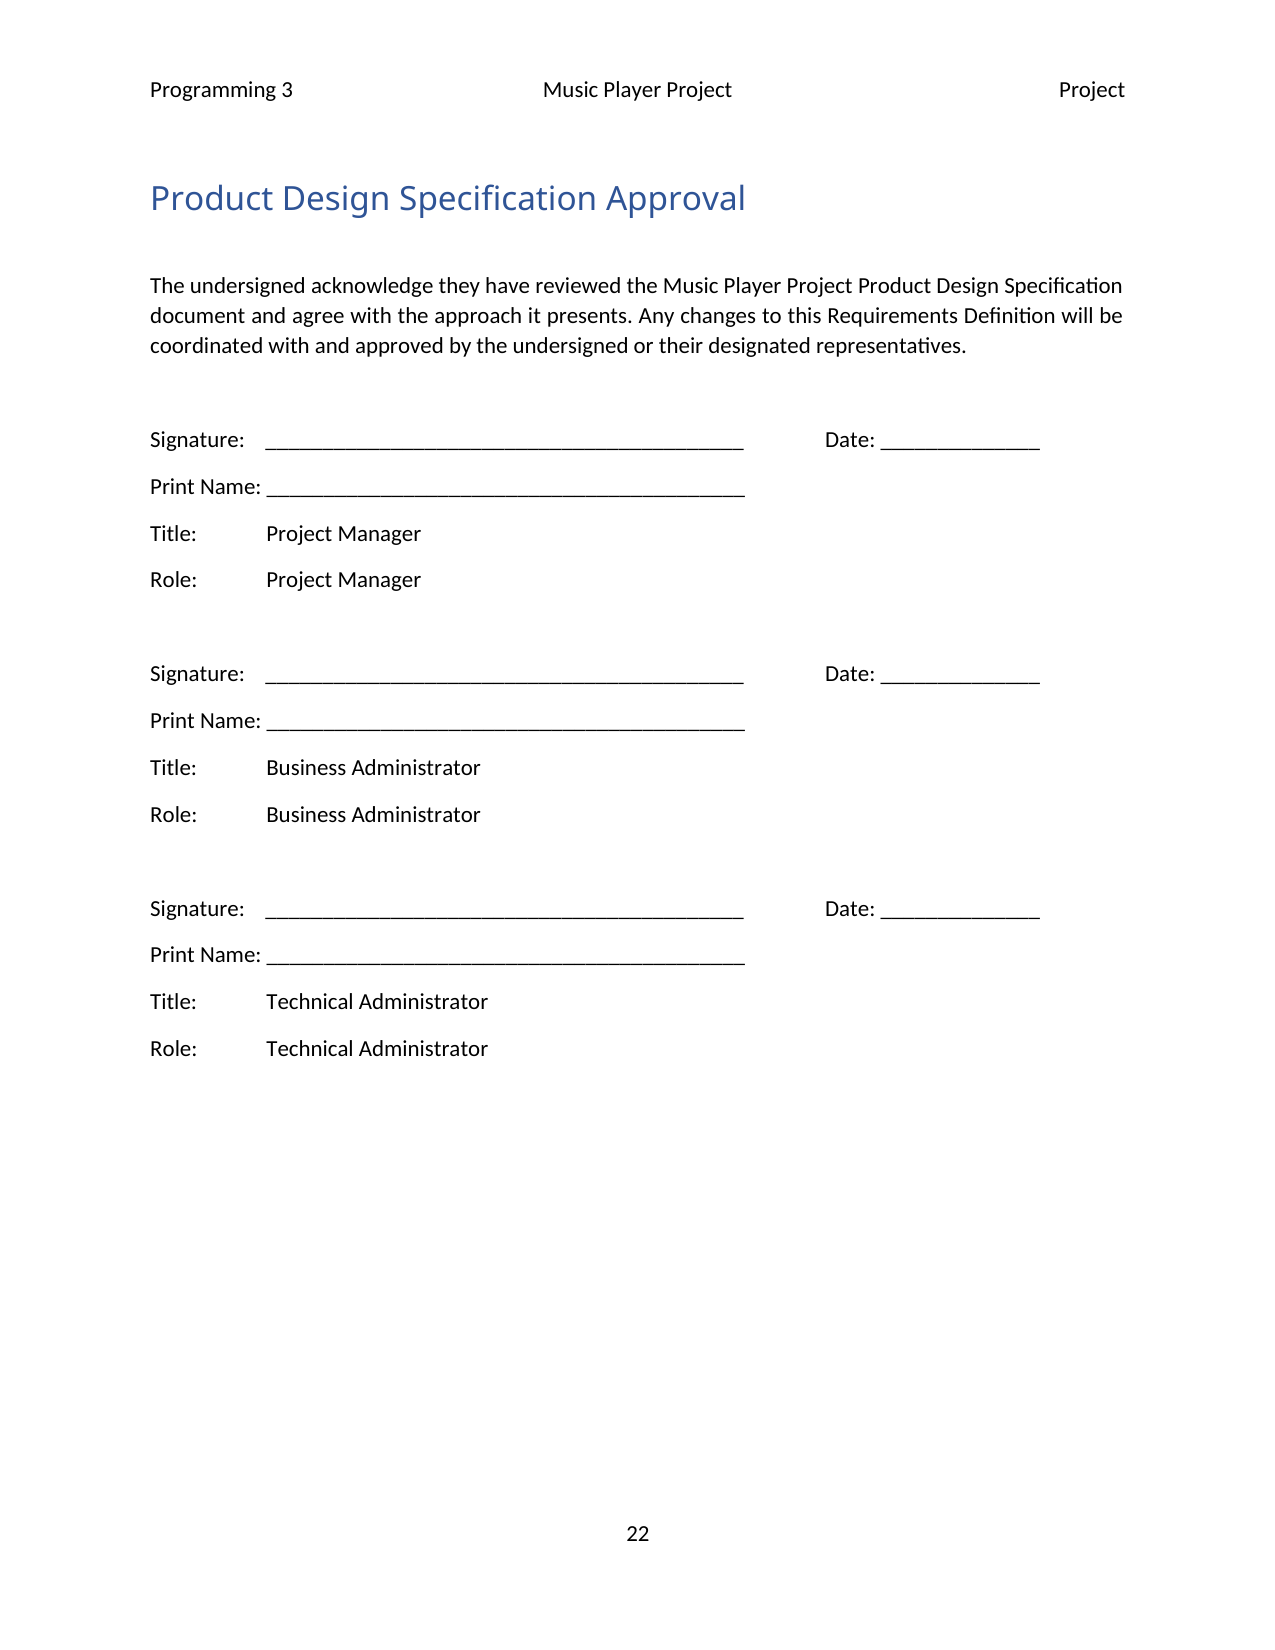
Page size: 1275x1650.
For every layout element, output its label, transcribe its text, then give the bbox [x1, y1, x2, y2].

text Print Name: __________________________________________ [150, 941, 1125, 969]
text Role: Technical Administrator [150, 1034, 1125, 1062]
text Print Name: __________________________________________ [150, 472, 1125, 500]
text Title: Technical Administrator [150, 987, 1125, 1016]
text Print Name: __________________________________________ [150, 706, 1125, 734]
text Signature: __________________________________________ Date: ______________ [150, 425, 1125, 453]
text Role: Project Manager [150, 566, 1125, 594]
text Role: Business Administrator [150, 800, 1125, 828]
subtitle Product Design Specification Approval [150, 175, 1125, 220]
text Title: Business Administrator [150, 753, 1125, 781]
text The undersigned acknowledge they have reviewed the Music Player Project Product Design Specification document and agree with the approach it presents. Any changes to this Requirements Definition will be coordinated with and approved by the undersigned or their designated representatives. [150, 271, 1125, 359]
text Signature: __________________________________________ Date: ______________ [150, 659, 1125, 687]
text Title: Project Manager [150, 519, 1125, 547]
text Signature: __________________________________________ Date: ______________ [150, 894, 1125, 922]
